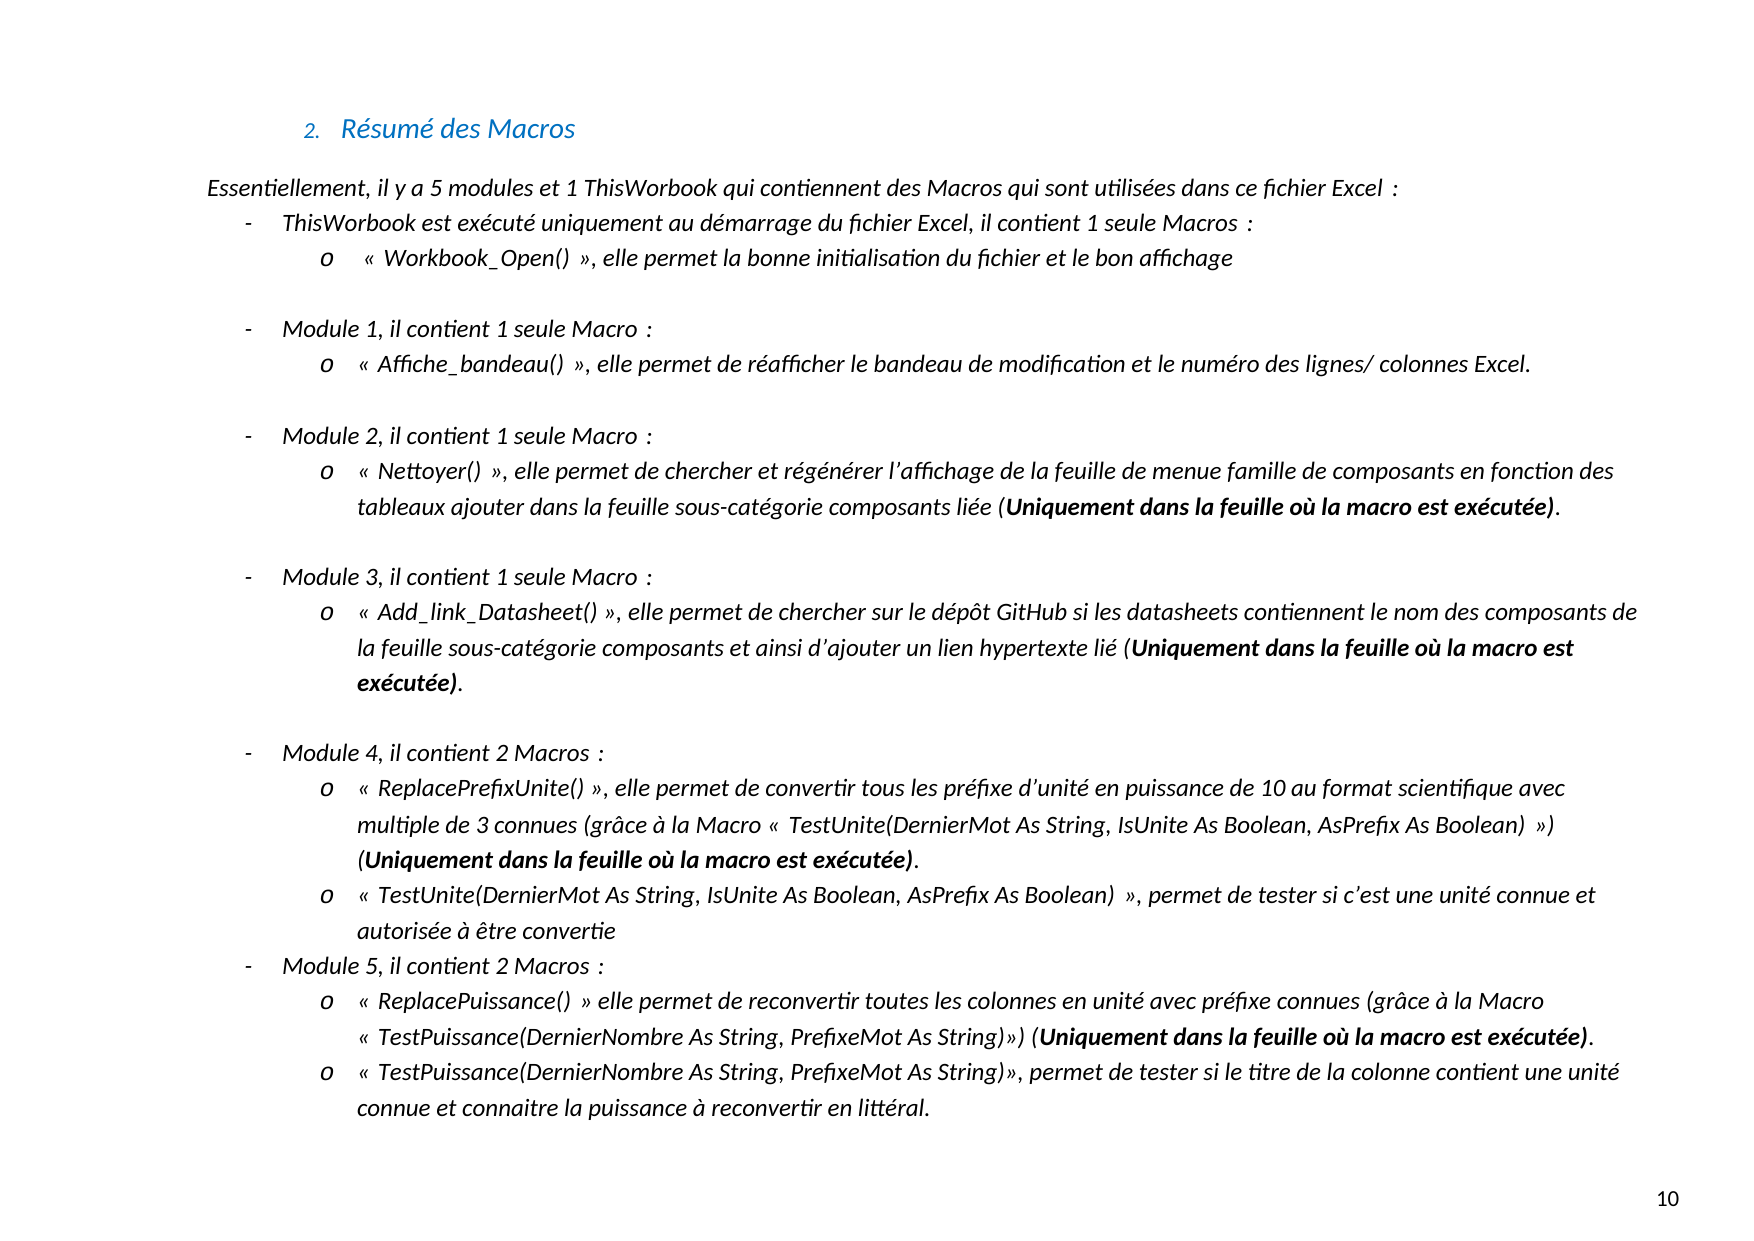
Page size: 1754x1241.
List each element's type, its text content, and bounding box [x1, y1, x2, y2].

list « ReplacePrefixUnite() », elle permet de convertir tous les préfixe d’unité en puissance de 10 au format scientifique avec multiple de 3 connues (grâce à la Macro « TestUnite(DernierMot As String, IsUnite As Boolean, AsPrefix As Boolean) ») (Uniquement dans la feuille où la macro est exécutée). [319, 773, 1649, 874]
list « TestUnite(DernierMot As String, IsUnite As Boolean, AsPrefix As Boolean) », permet de tester si c’est une unité connue et autorisée à être convertie [319, 879, 1649, 946]
list « Add_link_Datasheet() », elle permet de chercher sur le dépôt GitHub si les datasheets contiennent le nom des composants de la feuille sous-catégorie composants et ainsi d’ajouter un lien hypertexte lié (Uniquement dans la feuille où la macro est exécutée). [319, 596, 1649, 698]
list Module 2, il contient 1 seule Macro : [244, 420, 1649, 451]
list « ReplacePuissance() » elle permet de reconvertir toutes les colonnes en unité avec préfixe connues (grâce à la Macro « TestPuissance(DernierNombre As String, PrefixeMot As String)») (Uniquement dans la feuille où la macro est exécutée). [319, 985, 1649, 1052]
list « Workbook_Open() », elle permet la bonne initialisation du fichier et le bon affichage [319, 242, 1649, 274]
list « TestPuissance(DernierNombre As String, PrefixeMot As String)», permet de tester si le titre de la colonne contient une unité connue et connaitre la puissance à reconvertir en littéral. [319, 1056, 1649, 1123]
list « Affiche_bandeau() », elle permet de réafficher le bandeau de modification et le numéro des lignes/ colonnes Excel. [319, 349, 1649, 380]
list Module 1, il contient 1 seule Macro : [244, 314, 1649, 344]
list Résumé des Macros [303, 110, 1679, 146]
list Module 3, il contient 1 seule Macro : [244, 561, 1649, 592]
list « Nettoyer() », elle permet de chercher et régénérer l’affichage de la feuille de menue famille de composants en fonction des tableaux ajouter dans la feuille sous-catégorie composants liée (Uniquement dans la feuille où la macro est exécutée). [319, 455, 1649, 522]
text Essentiellement, il y a 5 modules et 1 ThisWorbook qui contiennent des Macros qui sont utilisées dans ce fichier Excel : [207, 172, 1649, 203]
list ThisWorbook est exécuté uniquement au démarrage du fichier Excel, il contient 1 seule Macros : [244, 207, 1649, 238]
list Module 4, il contient 2 Macros : [244, 738, 1649, 768]
list Module 5, il contient 2 Macros : [244, 950, 1649, 981]
